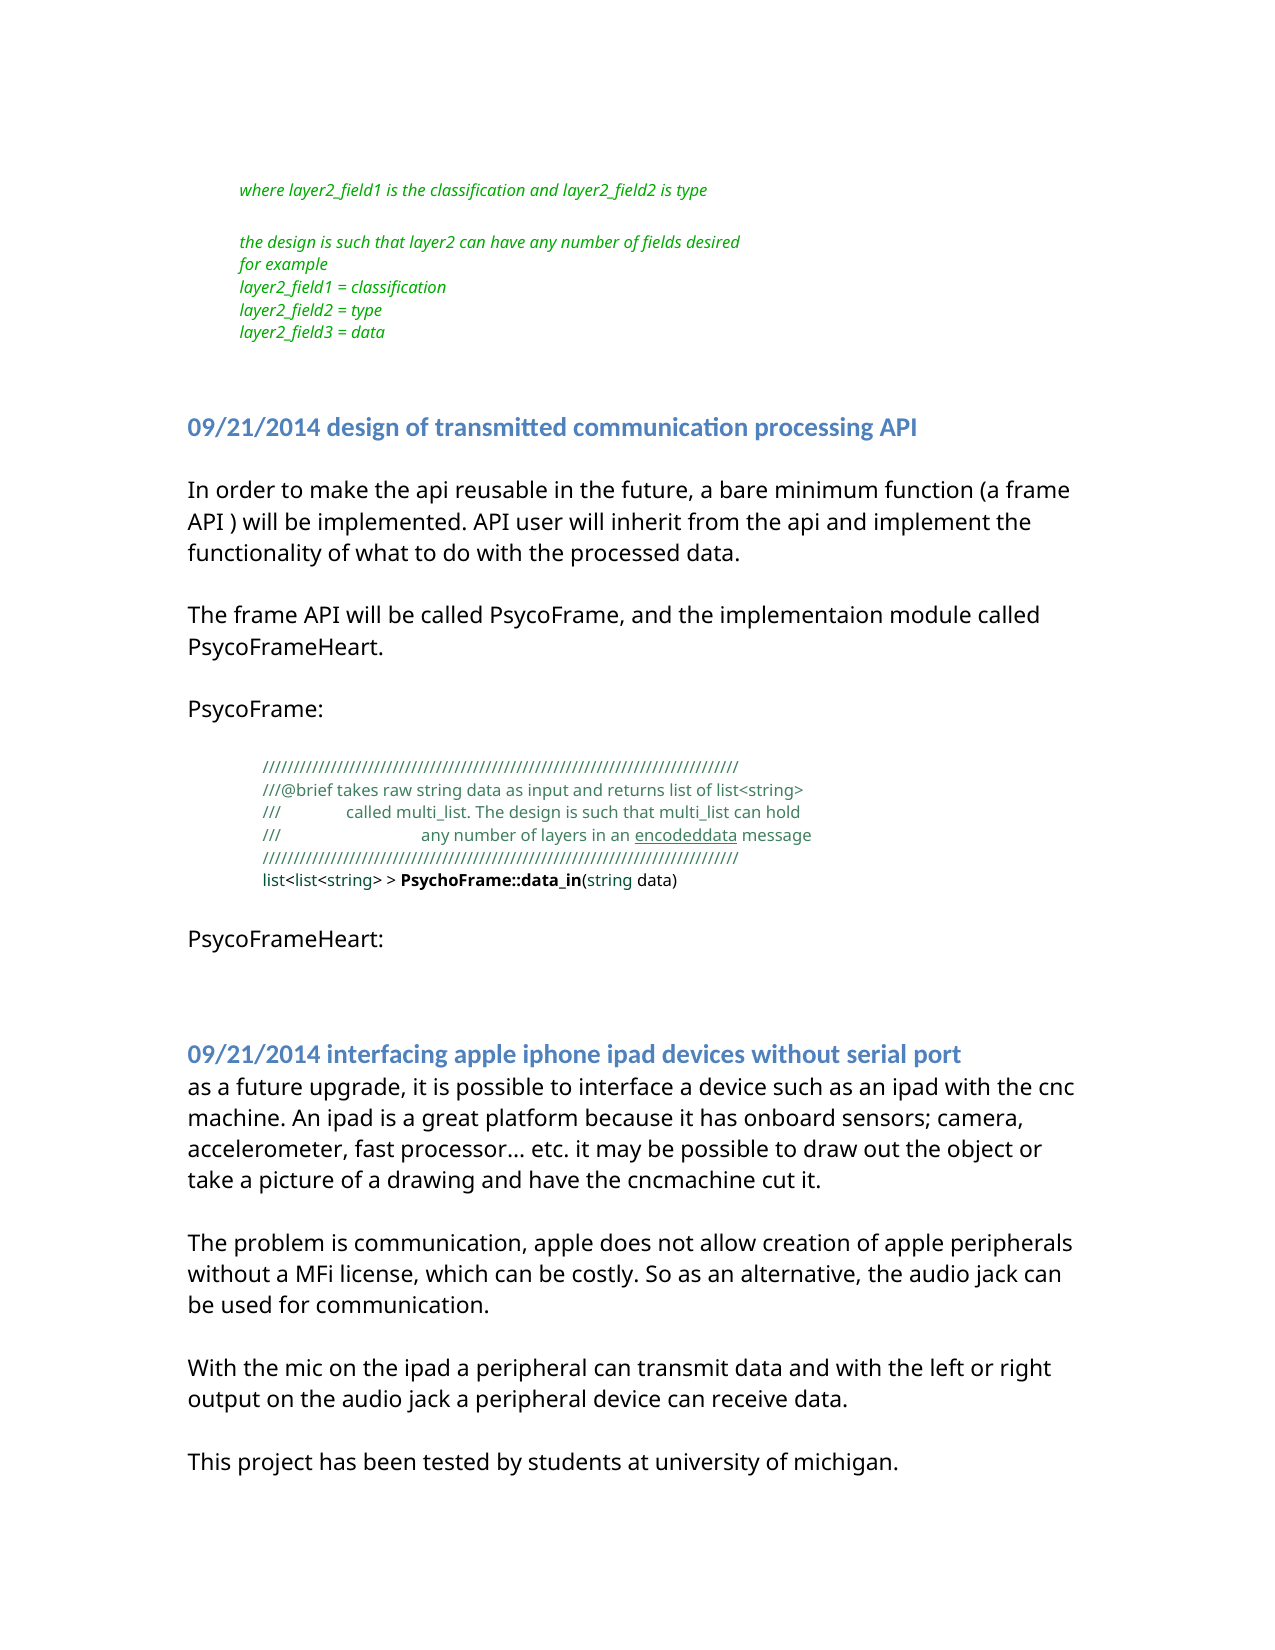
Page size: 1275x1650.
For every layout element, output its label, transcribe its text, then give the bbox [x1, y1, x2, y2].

text ///////////////////////////////////////////////////////////////////////////// [262, 756, 1087, 778]
text This project has been tested by students at university of michigan. [187, 1446, 1087, 1477]
text layer2_field3 = data [187, 321, 1087, 344]
text /// any number of layers in an encodeddata message [262, 824, 1087, 846]
text /// called multi_list. The design is such that multi_list can hold [262, 801, 1087, 824]
subtitle 09/21/2014 interfacing apple iphone ipad devices without serial port [187, 1038, 1087, 1071]
text With the mic on the ipad a peripheral can transmit data and with the left or right output on the audio jack a peripheral device can receive data. [187, 1352, 1087, 1414]
text layer2_field1 = classification [187, 276, 1087, 298]
text In order to make the api reusable in the future, a bare minimum function (a frame API ) will be implemented. API user will inherit from the api and implement the functionality of what to do with the processed data. [187, 474, 1087, 568]
text The problem is communication, apple does not allow creation of apple peripherals without a MFi license, which can be costly. So as an alternative, the audio jack can be used for communication. [187, 1227, 1087, 1321]
subtitle 09/21/2014 design of transmitted communication processing API [187, 410, 1087, 443]
text ///////////////////////////////////////////////////////////////////////////// [262, 846, 1087, 869]
text PsycoFrame: [187, 693, 1087, 724]
text layer2_field2 = type [187, 298, 1087, 321]
text the design is such that layer2 can have any number of fields desired [187, 230, 1087, 253]
text as a future upgrade, it is possible to interface a device such as an ipad with the cnc machine. An ipad is a great platform because it has onboard sensors; camera, accelerometer, fast processor… etc. it may be possible to draw out the object or take a picture of a drawing and have the cncmachine cut it. [187, 1071, 1087, 1196]
text list<list<string> > PsychoFrame::data_in(string data) [262, 869, 1087, 892]
text ///@brief takes raw string data as input and returns list of list<string> [262, 778, 1087, 801]
text for example [187, 253, 1087, 276]
text PsycoFrameHeart: [187, 923, 1087, 954]
text where layer2_field1 is the classification and layer2_field2 is type [187, 179, 1087, 201]
text The frame API will be called PsycoFrame, and the implementaion module called PsycoFrameHeart. [187, 599, 1087, 662]
